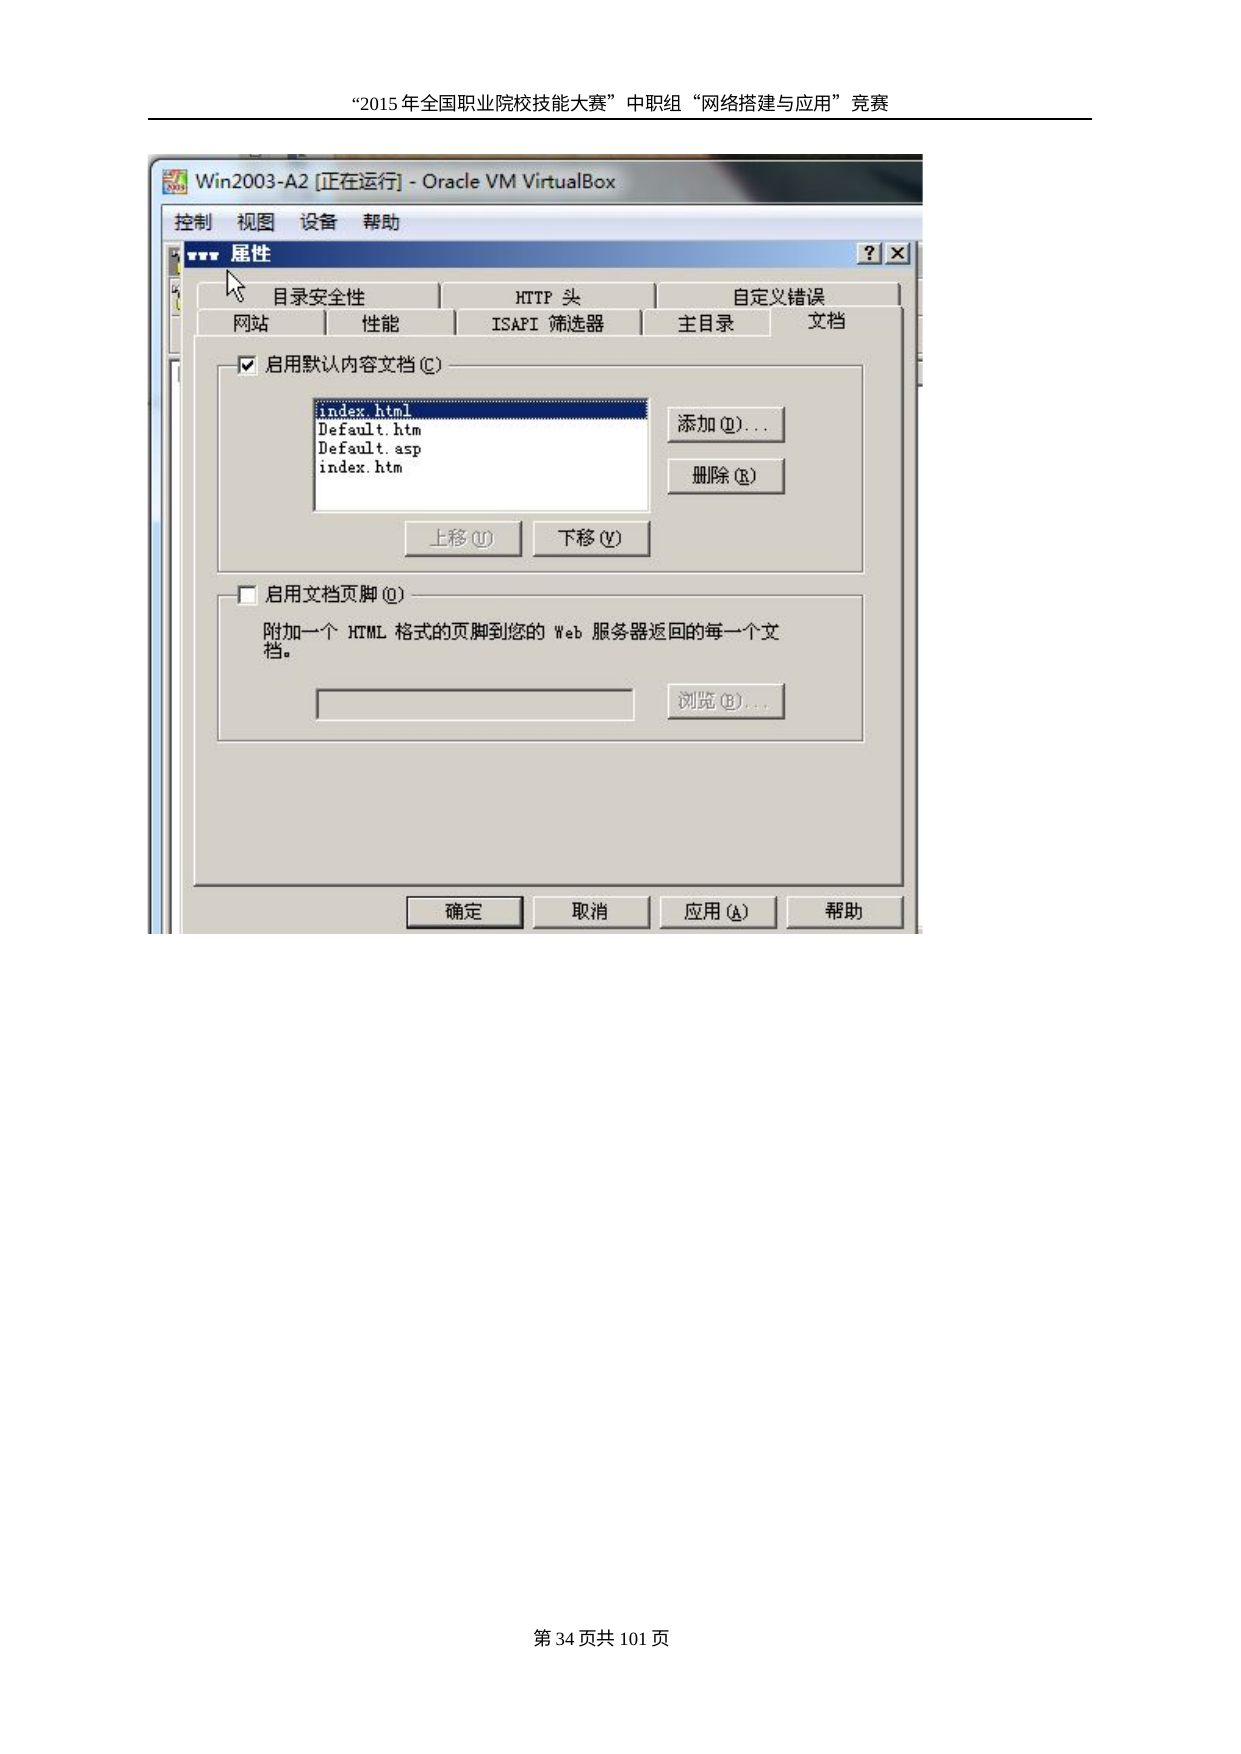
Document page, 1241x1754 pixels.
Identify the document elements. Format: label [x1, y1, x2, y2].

picture [147, 154, 923, 934]
